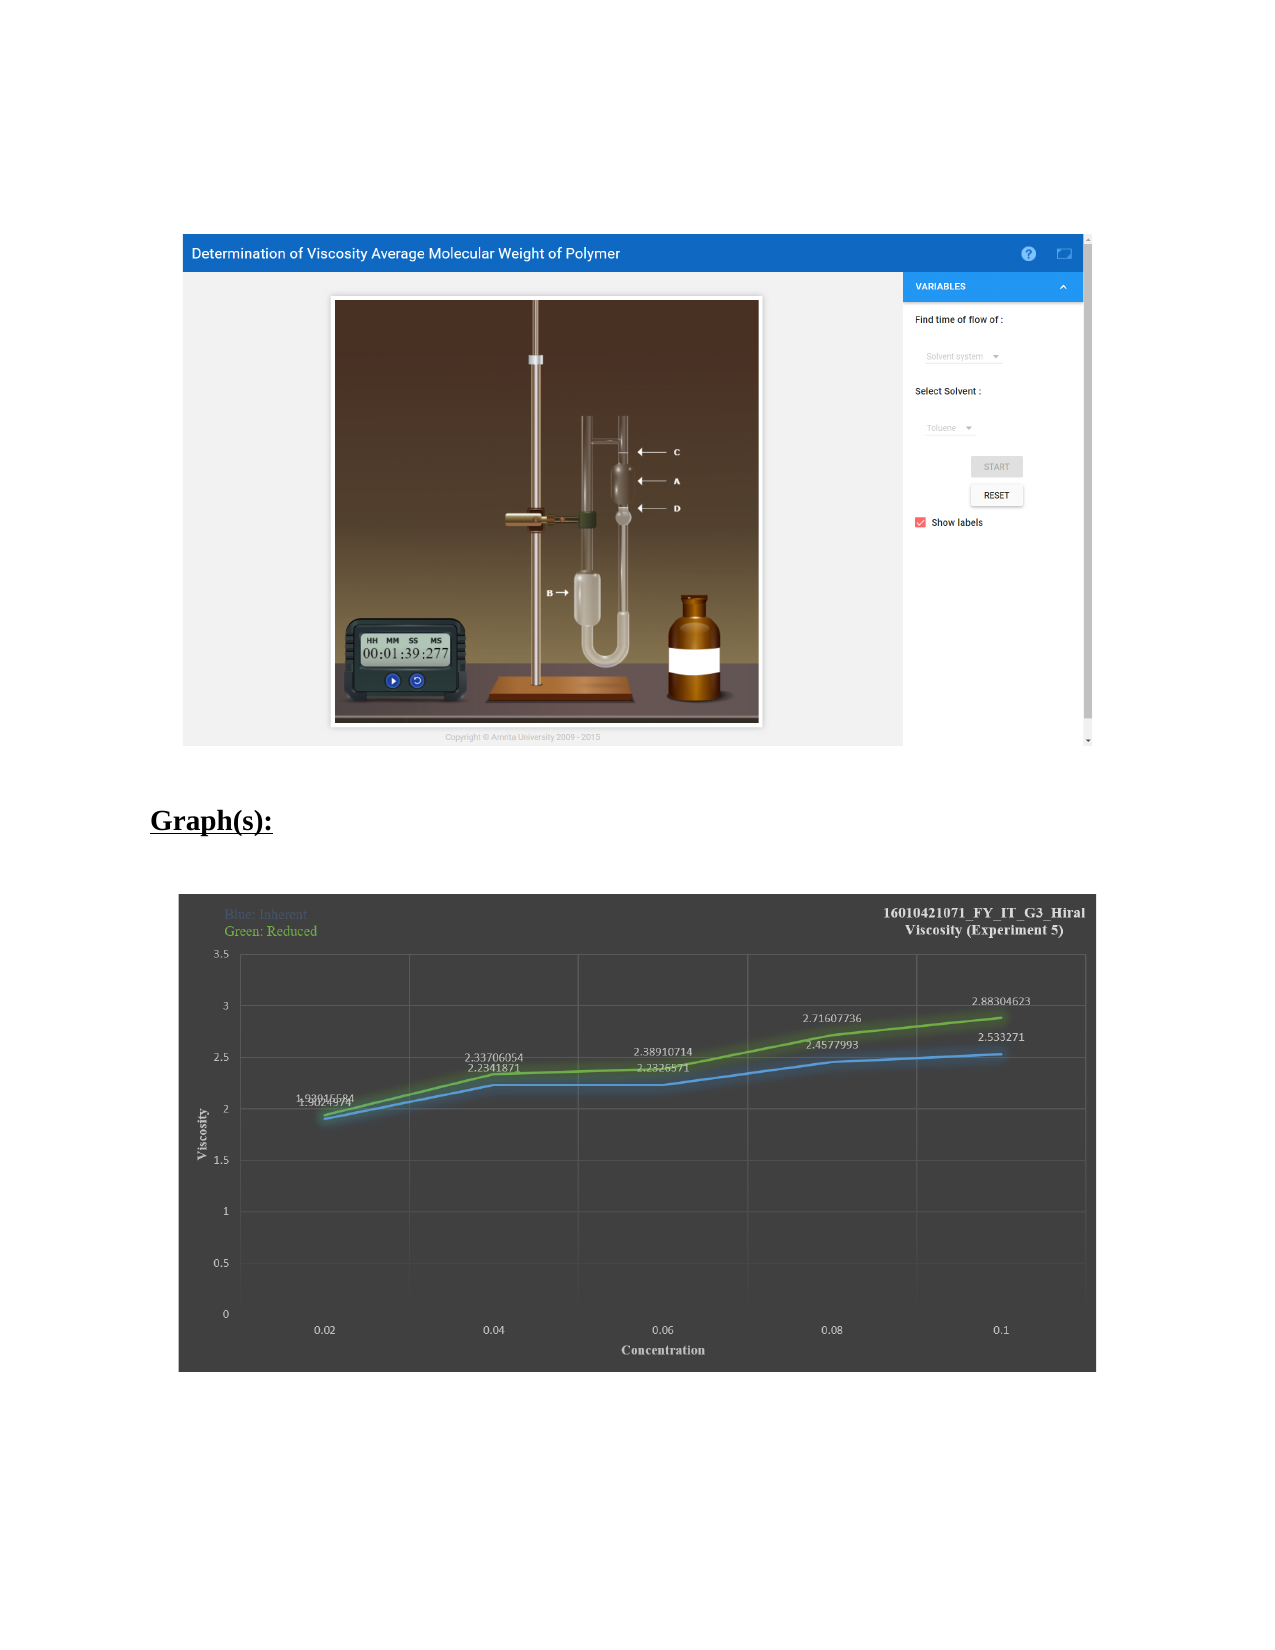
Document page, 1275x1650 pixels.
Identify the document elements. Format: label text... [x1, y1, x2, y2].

text Graph(s): [150, 803, 1125, 837]
picture [178, 894, 1097, 1372]
picture [182, 234, 1093, 746]
